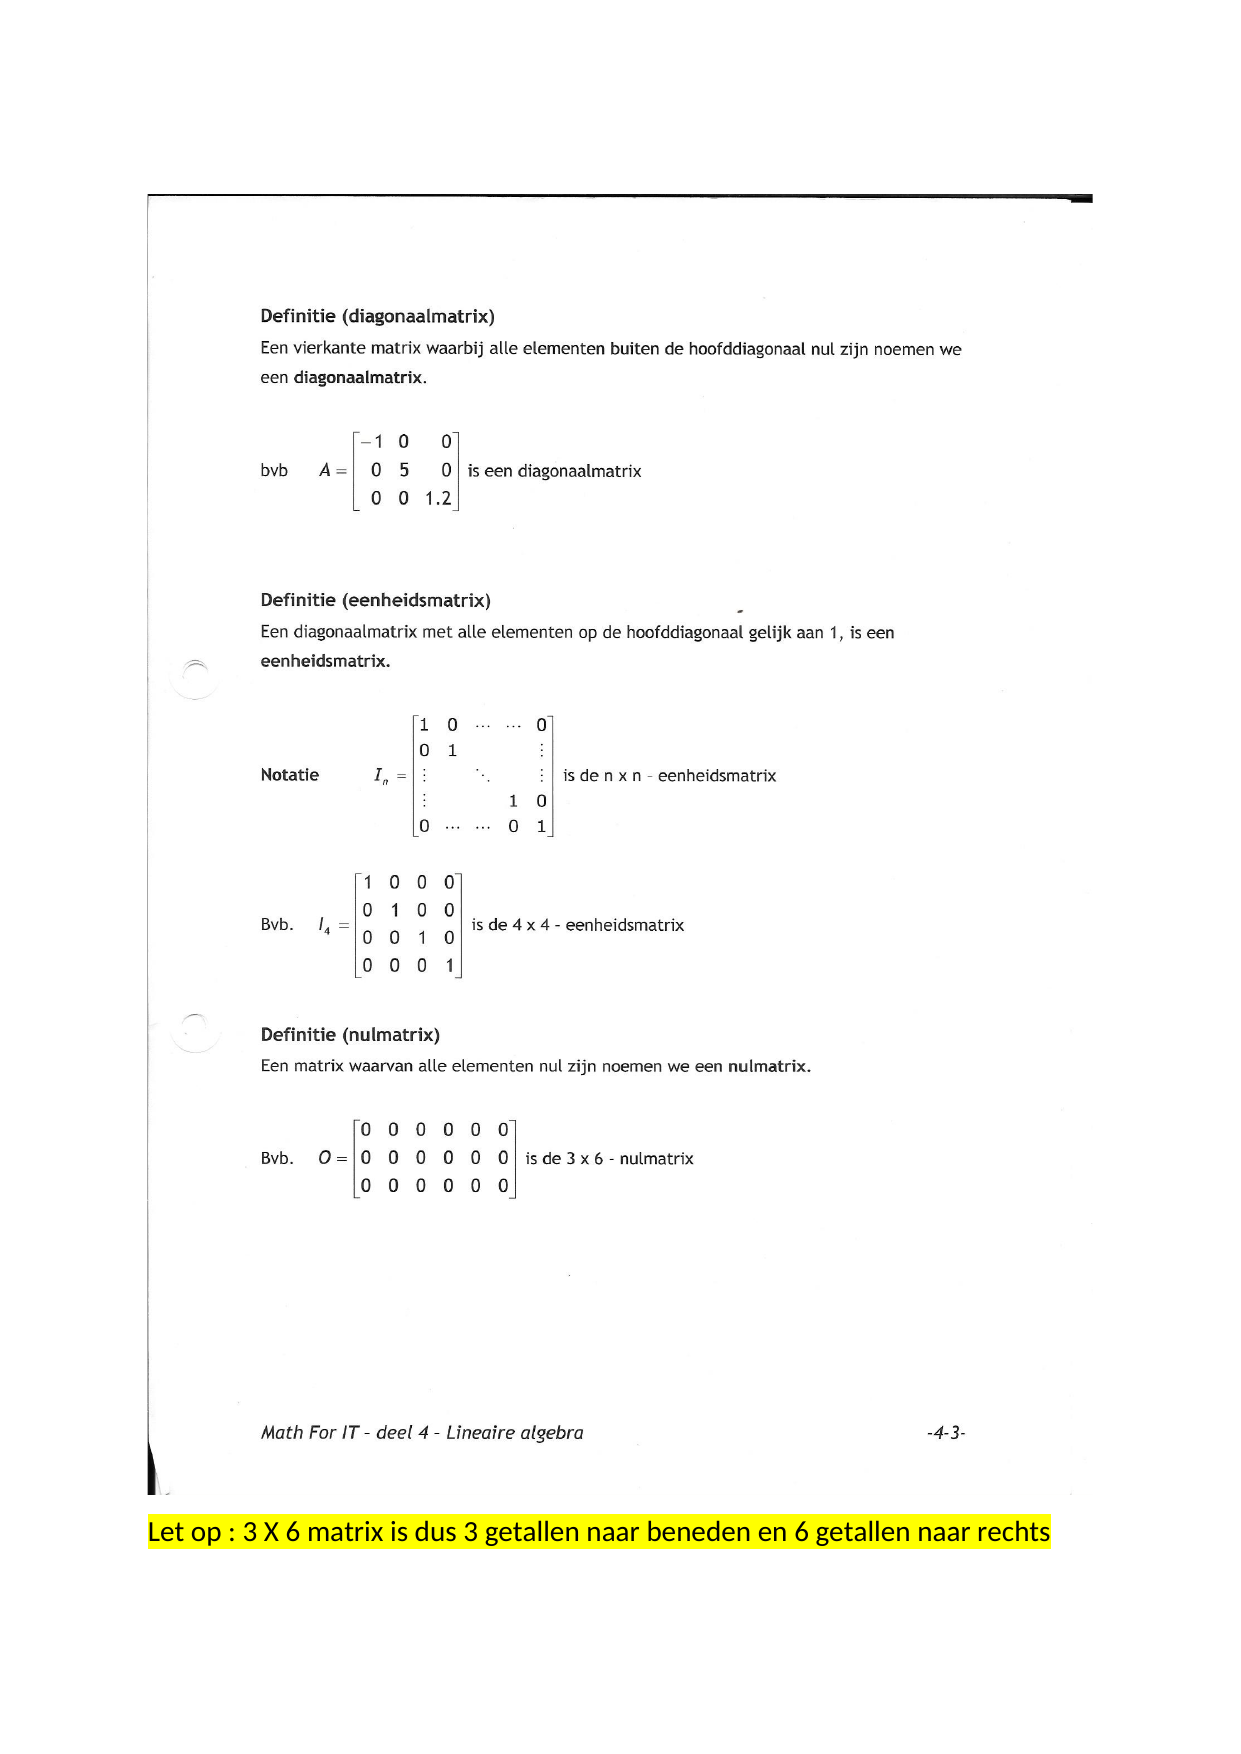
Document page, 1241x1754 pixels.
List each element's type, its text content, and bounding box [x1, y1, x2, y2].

text Let op : 3 X 6 matrix is dus 3 getallen naar beneden en 6 getallen naar rechts [148, 1513, 1093, 1549]
picture [147, 194, 1093, 1495]
